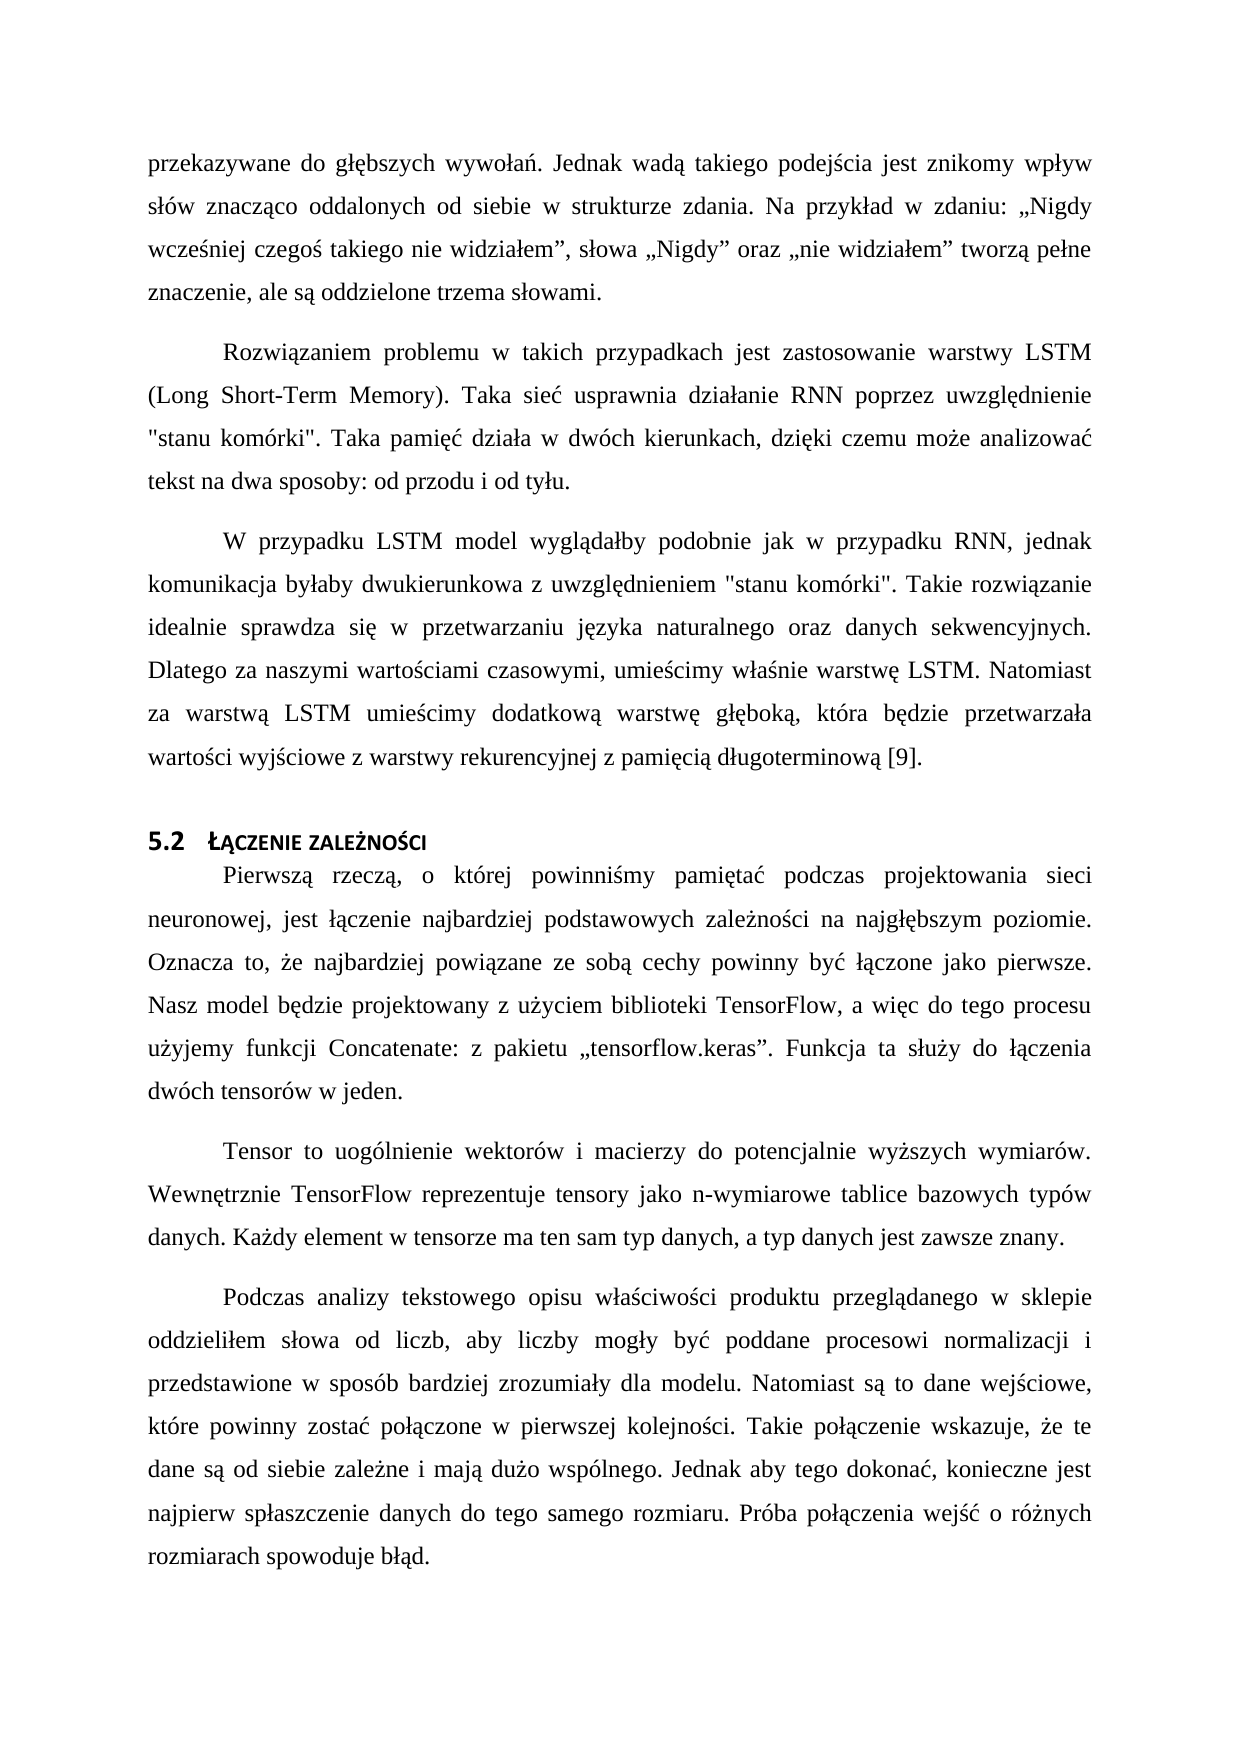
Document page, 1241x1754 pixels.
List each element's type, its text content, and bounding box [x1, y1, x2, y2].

text Pierwszą rzeczą, o której powinniśmy pamiętać podczas projektowania sieci neuronowej, jest łączenie najbardziej podstawowych zależności na najgłębszym poziomie. Oznacza to, że najbardziej powiązane ze sobą cechy powinny być łączone jako pierwsze. Nasz model będzie projektowany z użyciem biblioteki TensorFlow, a więc do tego procesu użyjemy funkcji Concatenate: z pakietu „tensorflow.keras”. Funkcja ta służy do łączenia dwóch tensorów w jeden. [148, 861, 1093, 1105]
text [148, 148, 1093, 306]
text W przypadku LSTM model wyglądałby podobnie jak w przypadku RNN, jednak komunikacja byłaby dwukierunkowa z uwzględnieniem "stanu komórki". Takie rozwiązanie idealnie sprawdza się w przetwarzaniu języka naturalnego oraz danych sekwencyjnych. Dlatego za naszymi wartościami czasowymi, umieścimy właśnie warstwę LSTM. Natomiast za warstwą LSTM umieścimy dodatkową warstwę głęboką, która będzie przetwarzała wartości wyjściowe z warstwy rekurencyjnej z pamięcią długoterminową [9]. [148, 526, 1093, 770]
text Rozwiązaniem problemu w takich przypadkach jest zastosowanie warstwy LSTM (Long Short-Term Memory). Taka sieć usprawnia działanie RNN poprzez uwzględnienie "stanu komórki". Taka pamięć działa w dwóch kierunkach, dzięki czemu może analizować tekst na dwa sposoby: od przodu i od tyłu. [148, 337, 1093, 495]
subtitle Łączenie zależności [148, 822, 1093, 858]
text Tensor to uogólnienie wektorów i macierzy do potencjalnie wyższych wymiarów. Wewnętrznie TensorFlow reprezentuje tensory jako n-wymiarowe tablice bazowych typów danych. Każdy element w tensorze ma ten sam typ danych, a typ danych jest zawsze znany. [148, 1136, 1093, 1251]
text Podczas analizy tekstowego opisu właściwości produktu przeglądanego w sklepie oddzieliłem słowa od liczb, aby liczby mogły być poddane procesowi normalizacji i przedstawione w sposób bardziej zrozumiały dla modelu. Natomiast są to dane wejściowe, które powinny zostać połączone w pierwszej kolejności. Takie połączenie wskazuje, że te dane są od siebie zależne i mają dużo wspólnego. Jednak aby tego dokonać, konieczne jest najpierw spłaszczenie danych do tego samego rozmiaru. Próba połączenia wejść o różnych rozmiarach spowoduje błąd. [148, 1282, 1093, 1569]
